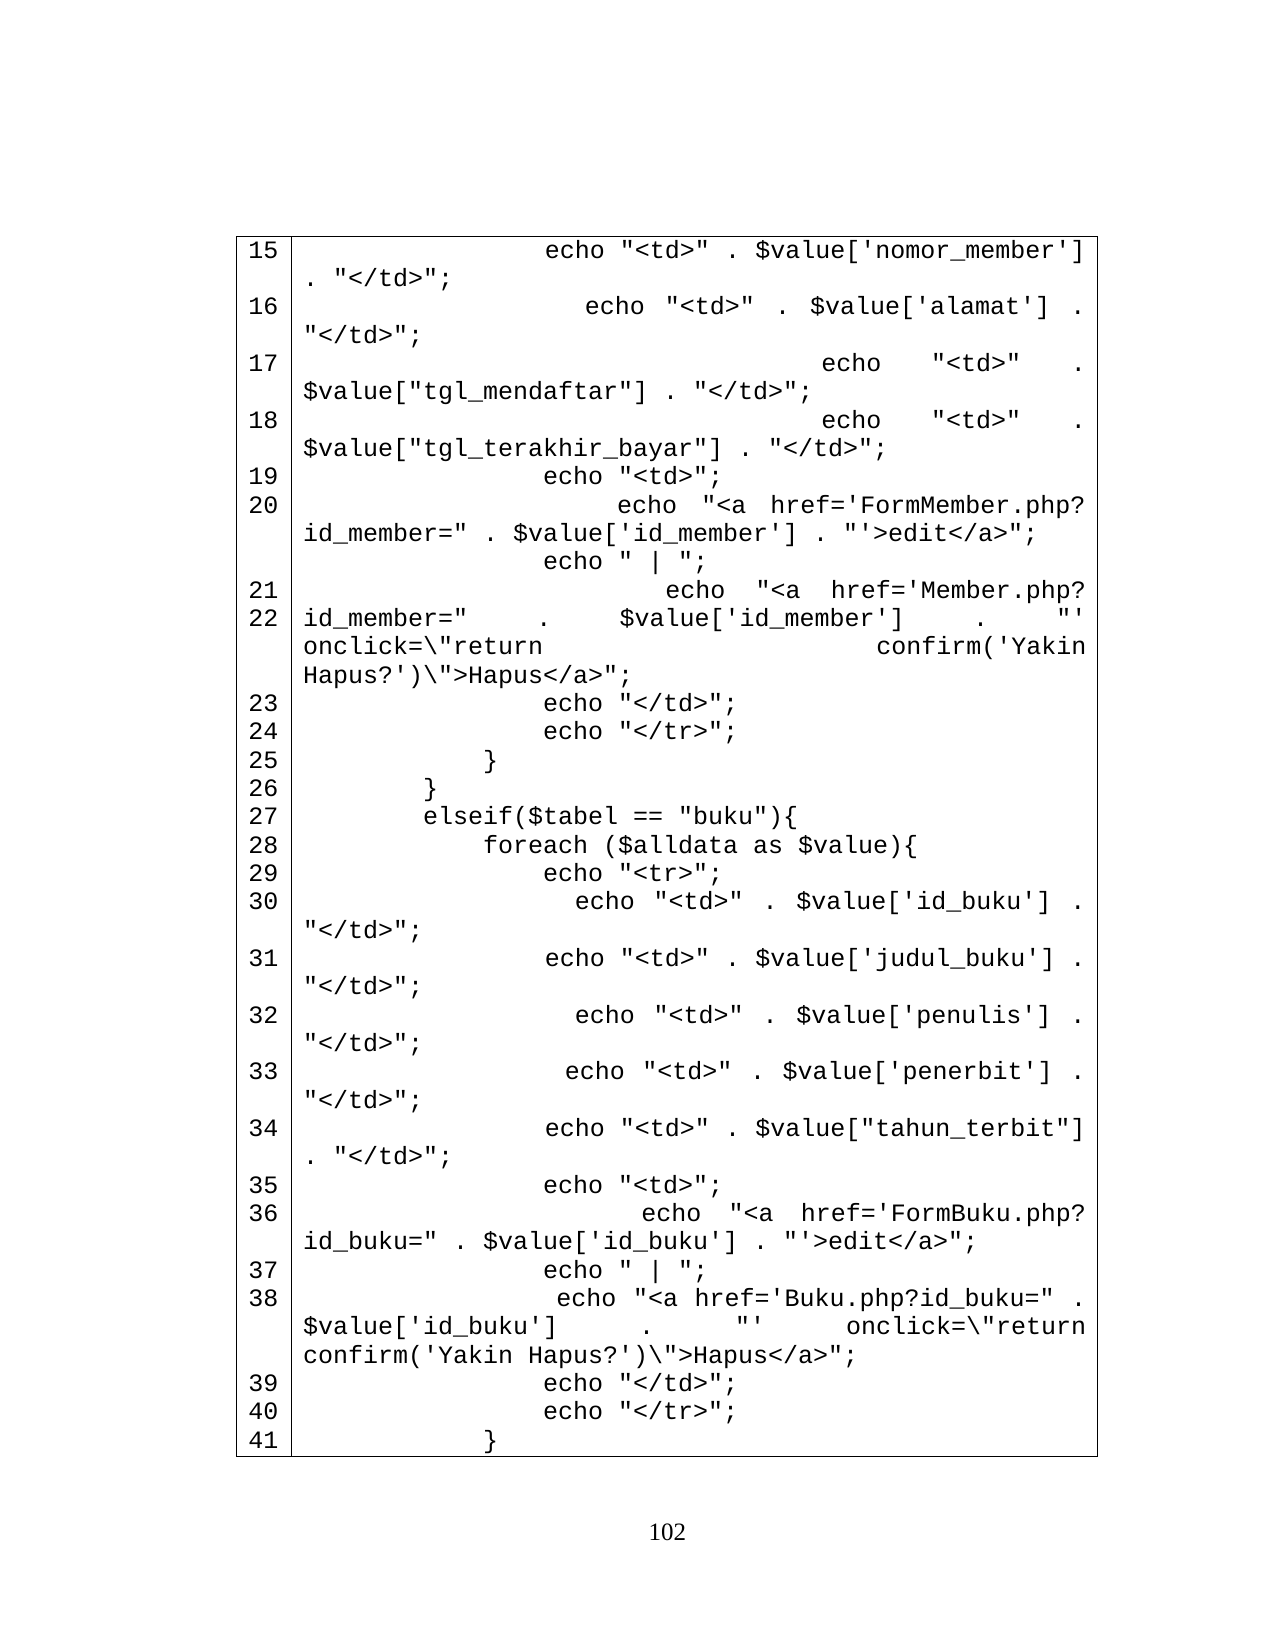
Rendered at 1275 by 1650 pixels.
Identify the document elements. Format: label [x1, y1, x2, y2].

table_header [292, 237, 1097, 1456]
table_header [237, 237, 291, 1456]
